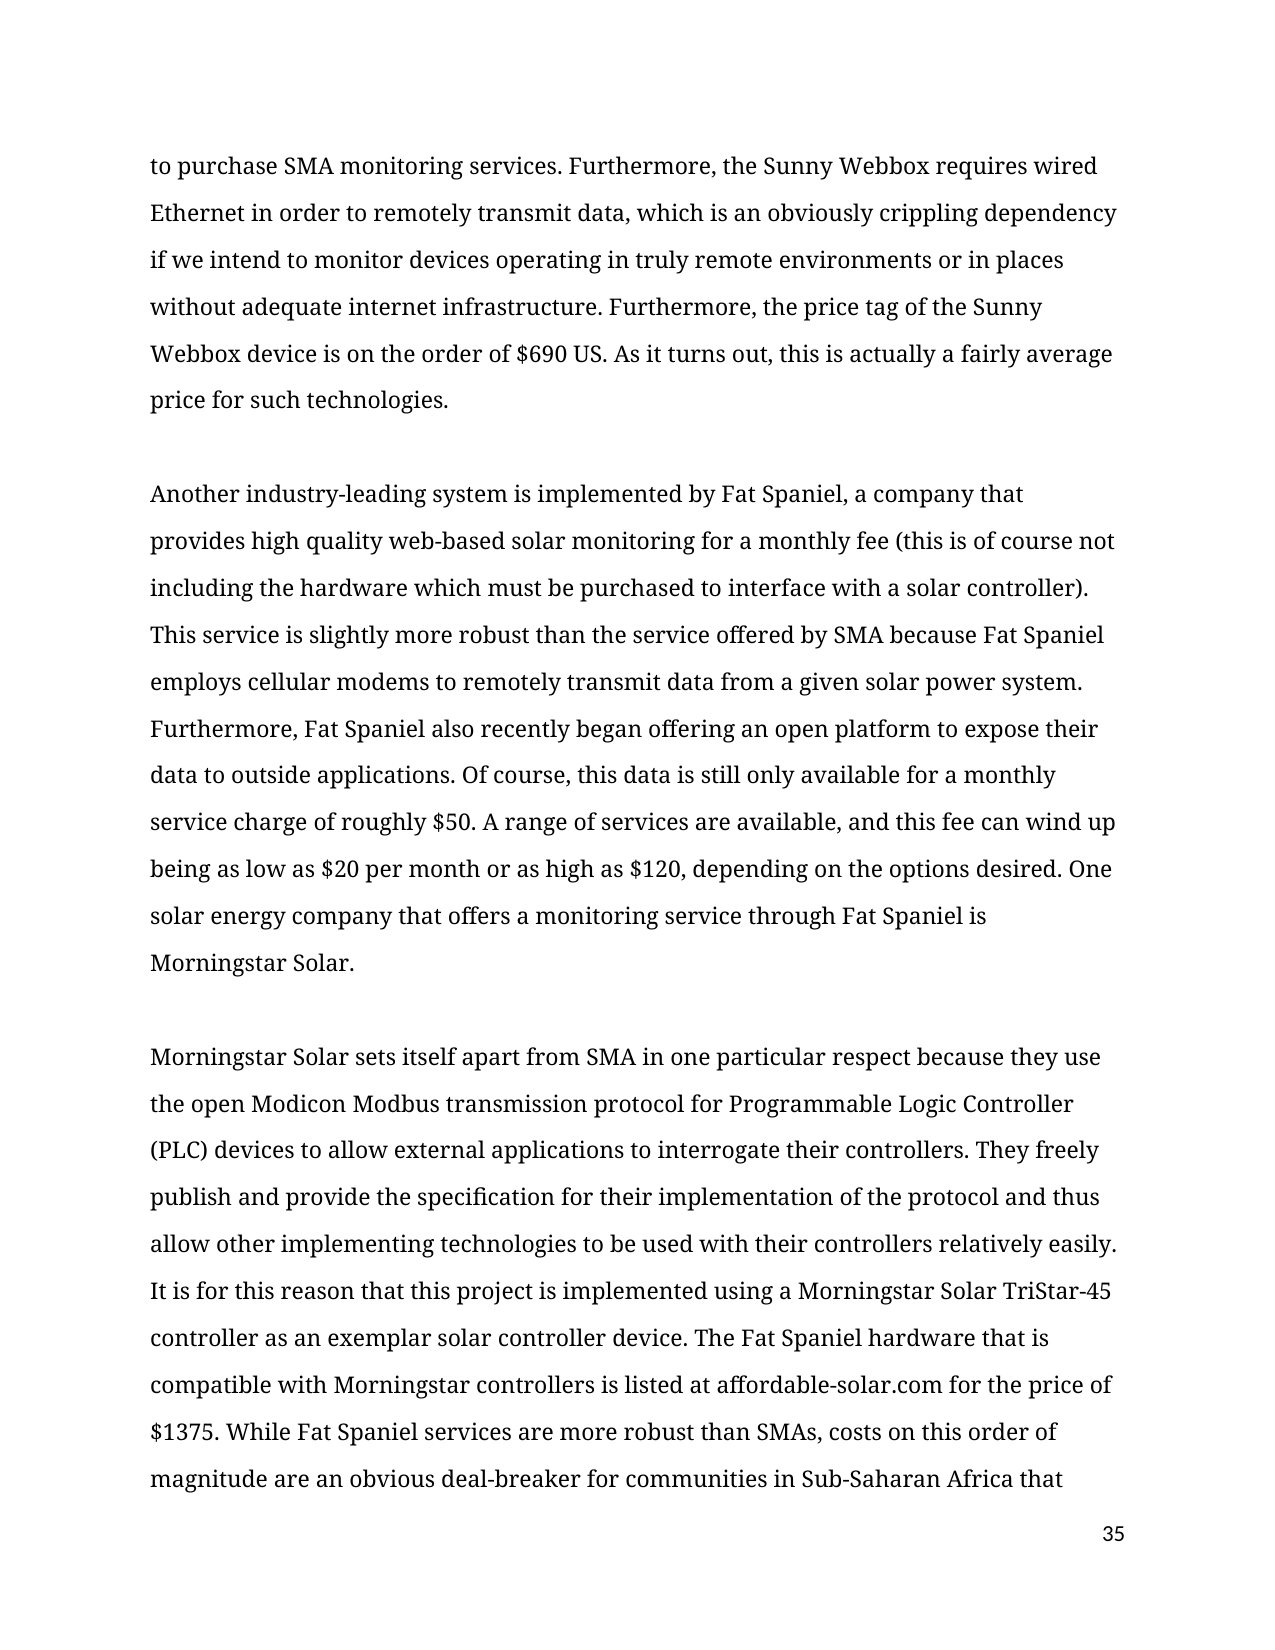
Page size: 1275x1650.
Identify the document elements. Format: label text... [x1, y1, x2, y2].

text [150, 150, 1125, 416]
text Another industry-leading system is implemented by Fat Spaniel, a company that provides high quality web-based solar monitoring for a monthly fee (this is of course not including the hardware which must be purchased to interface with a solar controller). This service is slightly more robust than the service offered by SMA because Fat Spaniel employs cellular modems to remotely transmit data from a given solar power system. Furthermore, Fat Spaniel also recently began offering an open platform to expose their data to outside applications. Of course, this data is still only available for a monthly service charge of roughly $50. A range of services are available, and this fee can wind up being as low as $20 per month or as high as $120, depending on the options desired. One solar energy company that offers a monitoring service through Fat Spaniel is Morningstar Solar. [150, 478, 1125, 978]
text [150, 1041, 1125, 1494]
